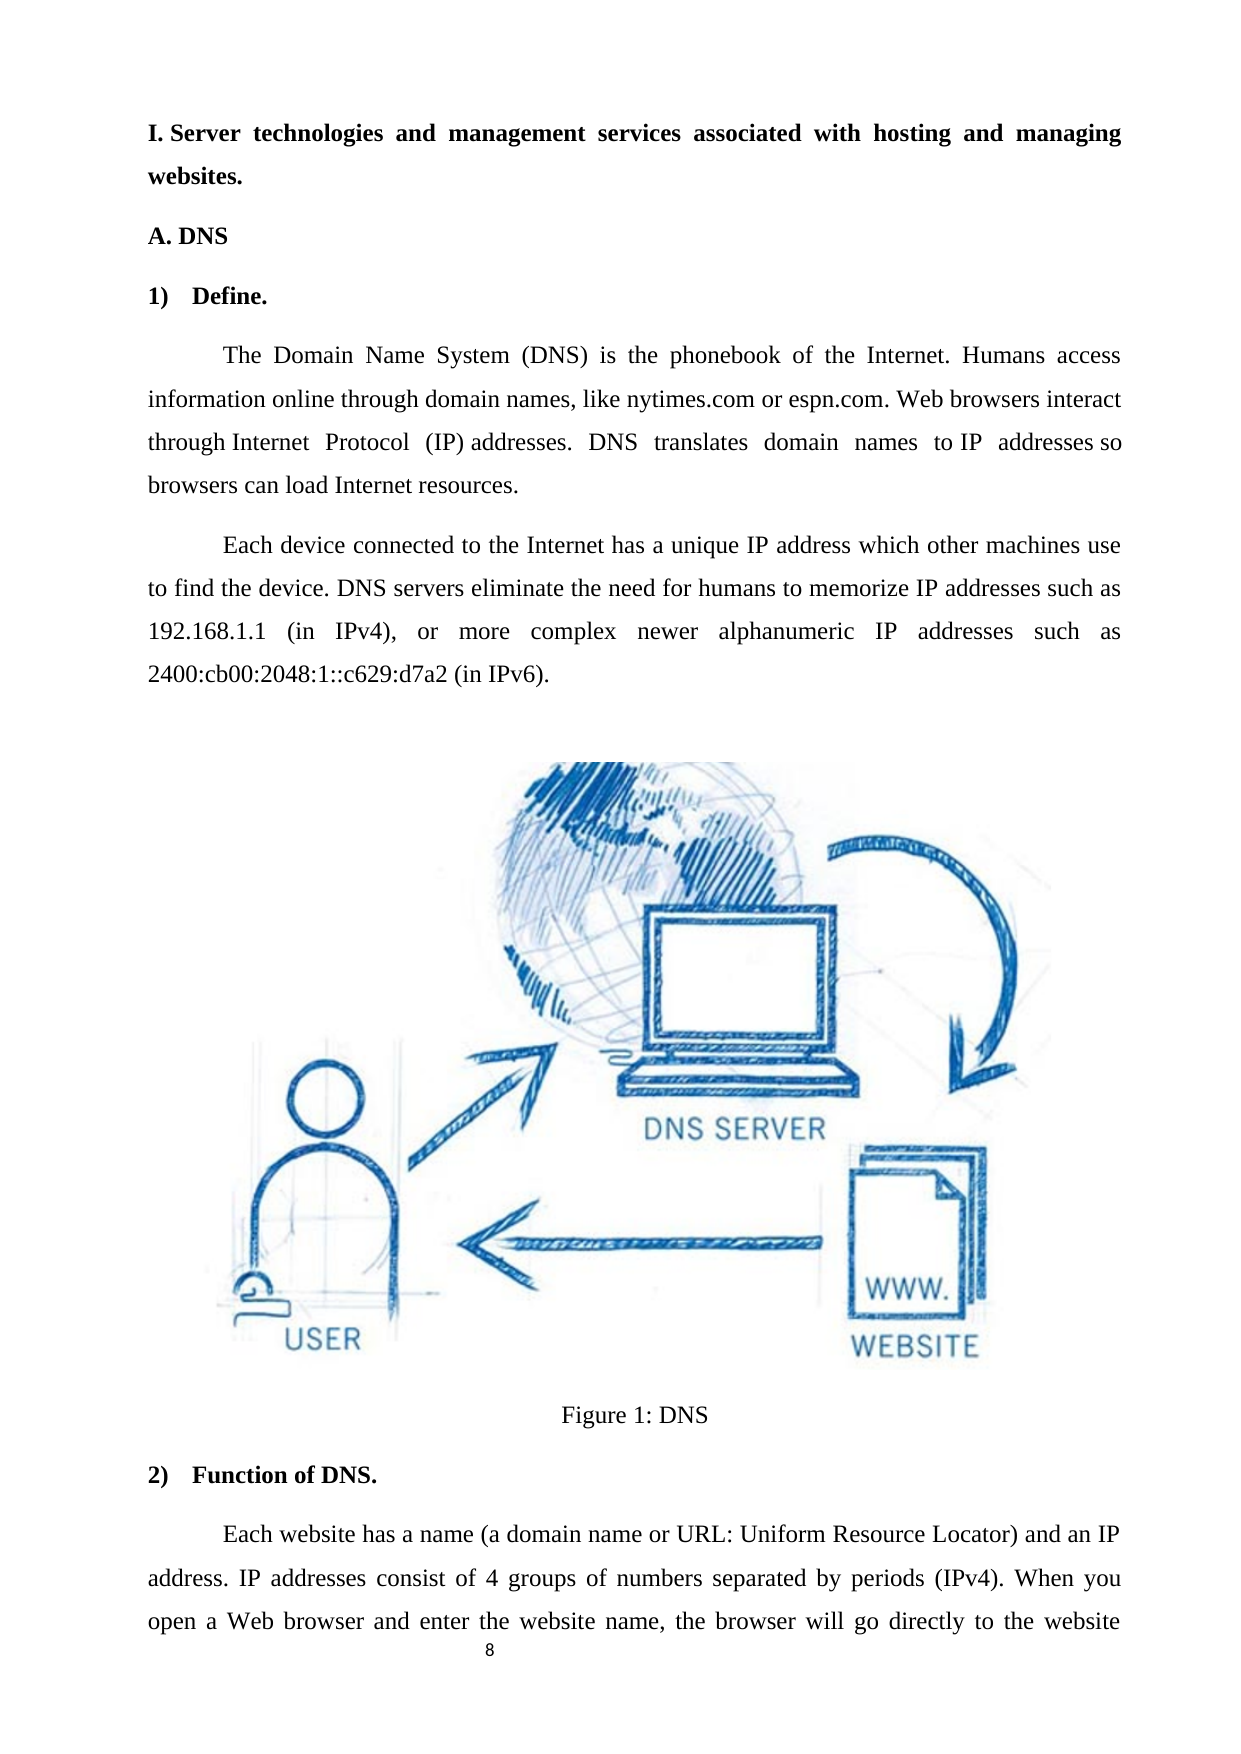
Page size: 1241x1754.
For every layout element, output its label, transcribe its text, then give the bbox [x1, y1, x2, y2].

list Function of DNS. [148, 1460, 1122, 1488]
list DNS [148, 221, 1122, 250]
list Figure 1: DNS [148, 1400, 1122, 1429]
text Each device connected to the Internet has a unique IP address which other machines use to find the device. DNS servers eliminate the need for humans to memorize IP addresses such as 192.168.1.1 (in IPv4), or more complex newer alphanumeric IP addresses such as 2400:cb00:2048:1::c629:d7a2 (in IPv6). [148, 530, 1122, 688]
text The Domain Name System (DNS) is the phonebook of the Internet. Humans access information online through domain names, like nytimes.com or espn.com. Web browsers interact through Internet Protocol (IP) addresses. DNS translates domain names to IP addresses so browsers can load Internet resources. [148, 341, 1122, 499]
picture [202, 762, 1068, 1370]
list Server technologies and management services associated with hosting and managing websites. [148, 118, 1122, 190]
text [148, 1519, 1122, 1634]
list Define. [148, 281, 1122, 309]
